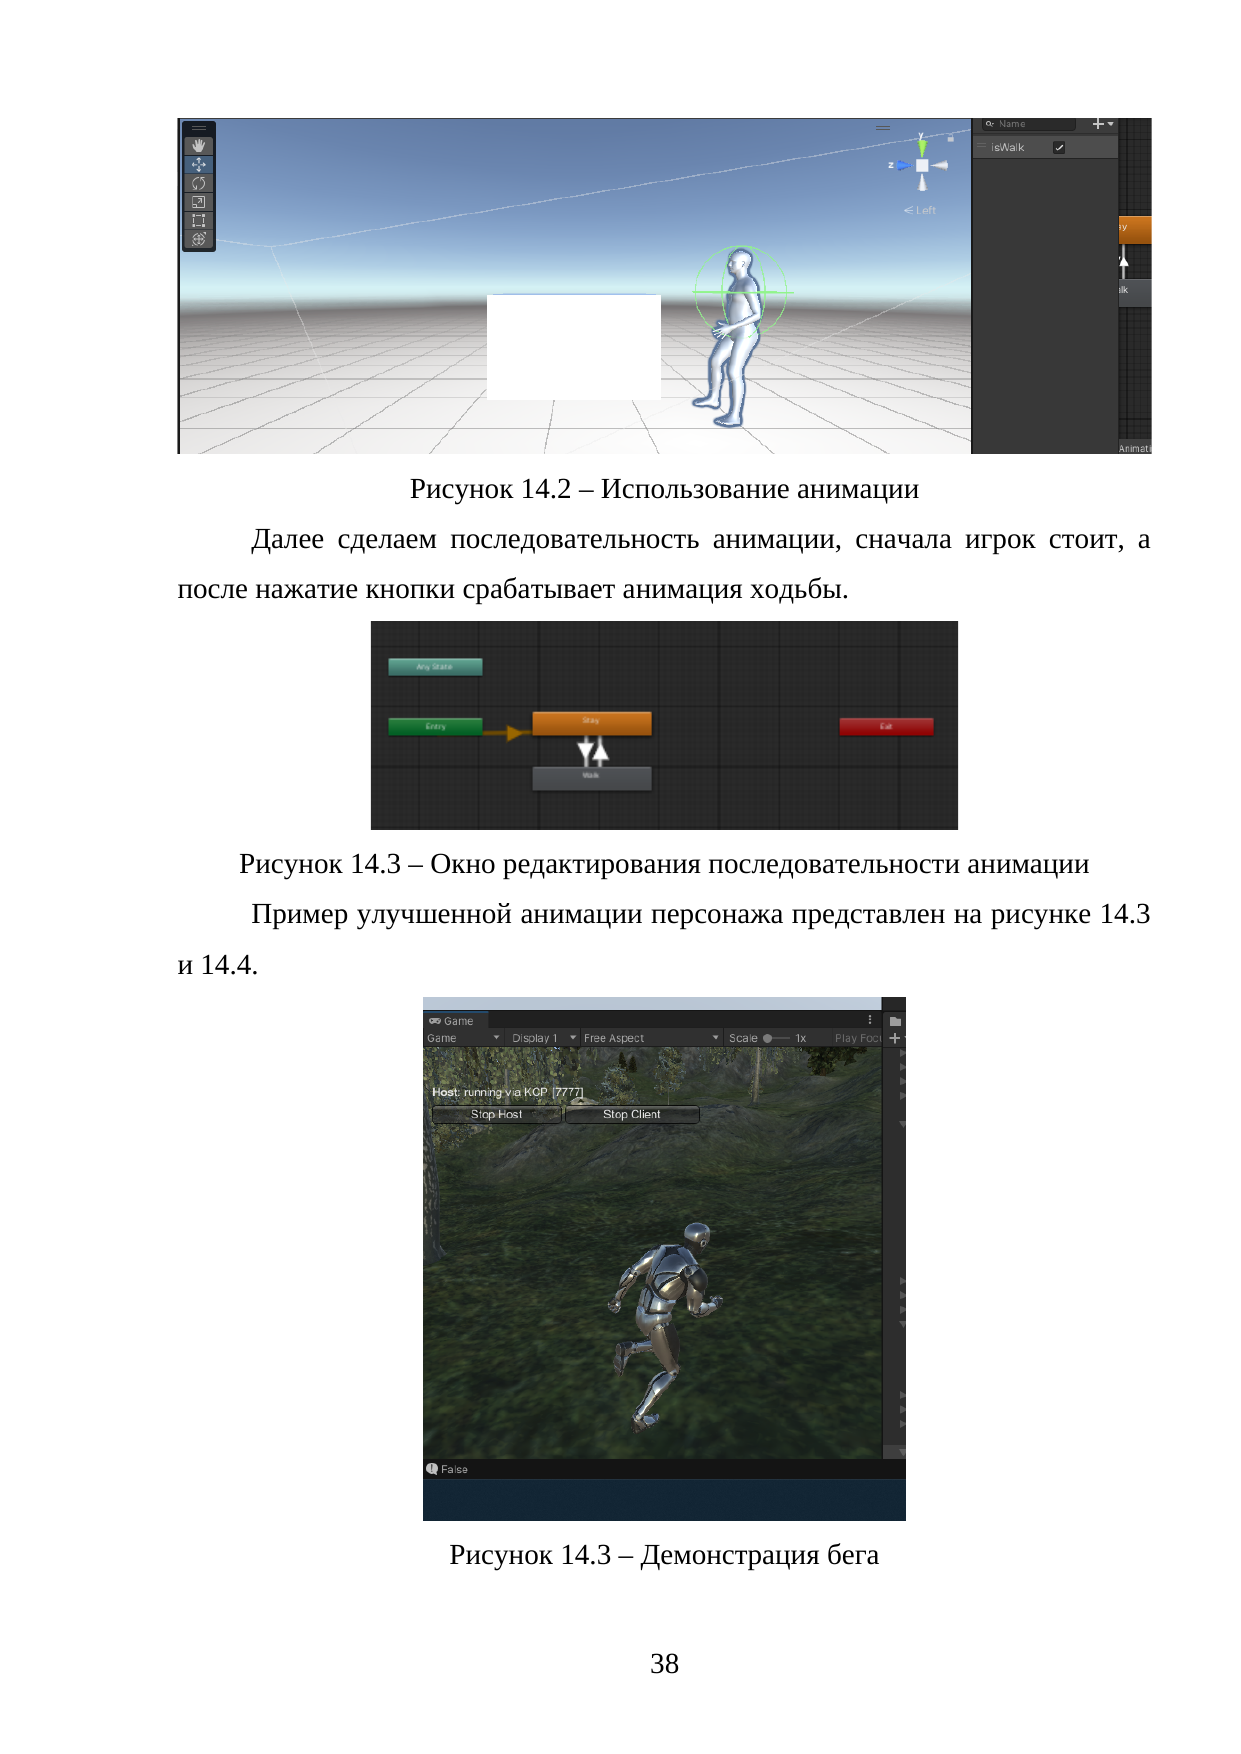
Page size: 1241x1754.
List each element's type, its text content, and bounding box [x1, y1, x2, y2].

text Далее сделаем последовательность анимации, сначала игрок стоит, а после нажатие кнопки срабатывает анимация ходьбы. [177, 521, 1152, 605]
picture [423, 997, 906, 1521]
picture [177, 118, 1152, 454]
picture [370, 621, 959, 830]
text Пример улучшенной анимации персонажа представлен на рисунке 14.3 и 14.4. [177, 897, 1152, 980]
text Рисунок 14.2 – Использование анимации [177, 471, 1152, 504]
text Рисунок 14.3 – Окно редактирования последовательности анимации [177, 846, 1152, 880]
text Рисунок 14.3 – Демонстрация бега [177, 1537, 1152, 1571]
